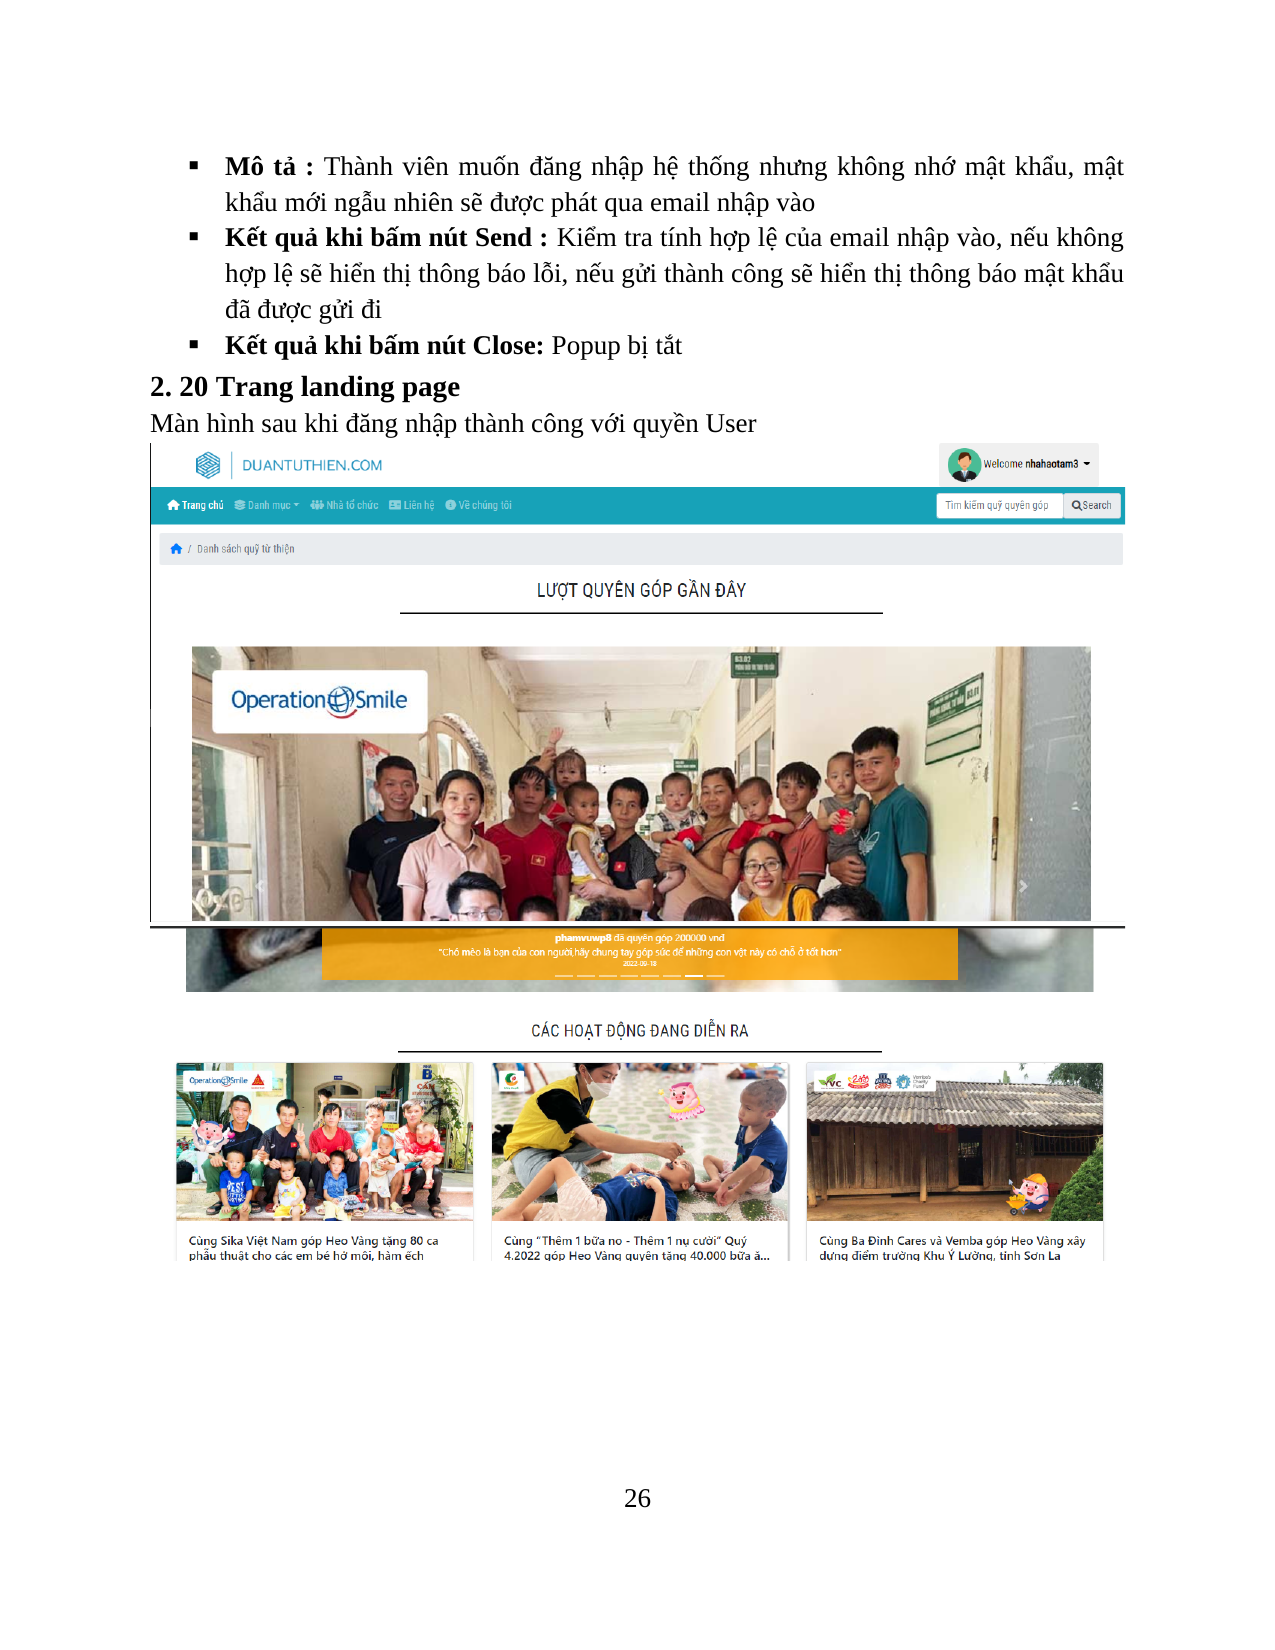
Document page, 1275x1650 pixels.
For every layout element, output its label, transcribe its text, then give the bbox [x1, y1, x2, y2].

list Mô tả : Thành viên muốn đăng nhập hệ thống nhưng không nhớ mật khẩu, mật khẩu mới ngẫu nhiên sẽ được phát qua email nhập vào [187, 150, 1125, 217]
text Màn hình sau khi đăng nhập thành công với quyền User [150, 407, 1125, 439]
picture [150, 926, 1125, 1261]
list Kết quả khi bấm nút Close: Popup bị tắt [187, 329, 1125, 360]
list Kết quả khi bấm nút Send : Kiểm tra tính hợp lệ của email nhập vào, nếu không hợp lệ sẽ hiển thị thông báo lỗi, nếu gửi thành công sẽ hiển thị thông báo mật khẩu đã được gửi đi [187, 222, 1125, 324]
text 2. 20 Trang landing page [150, 369, 1125, 402]
picture [150, 443, 1125, 922]
